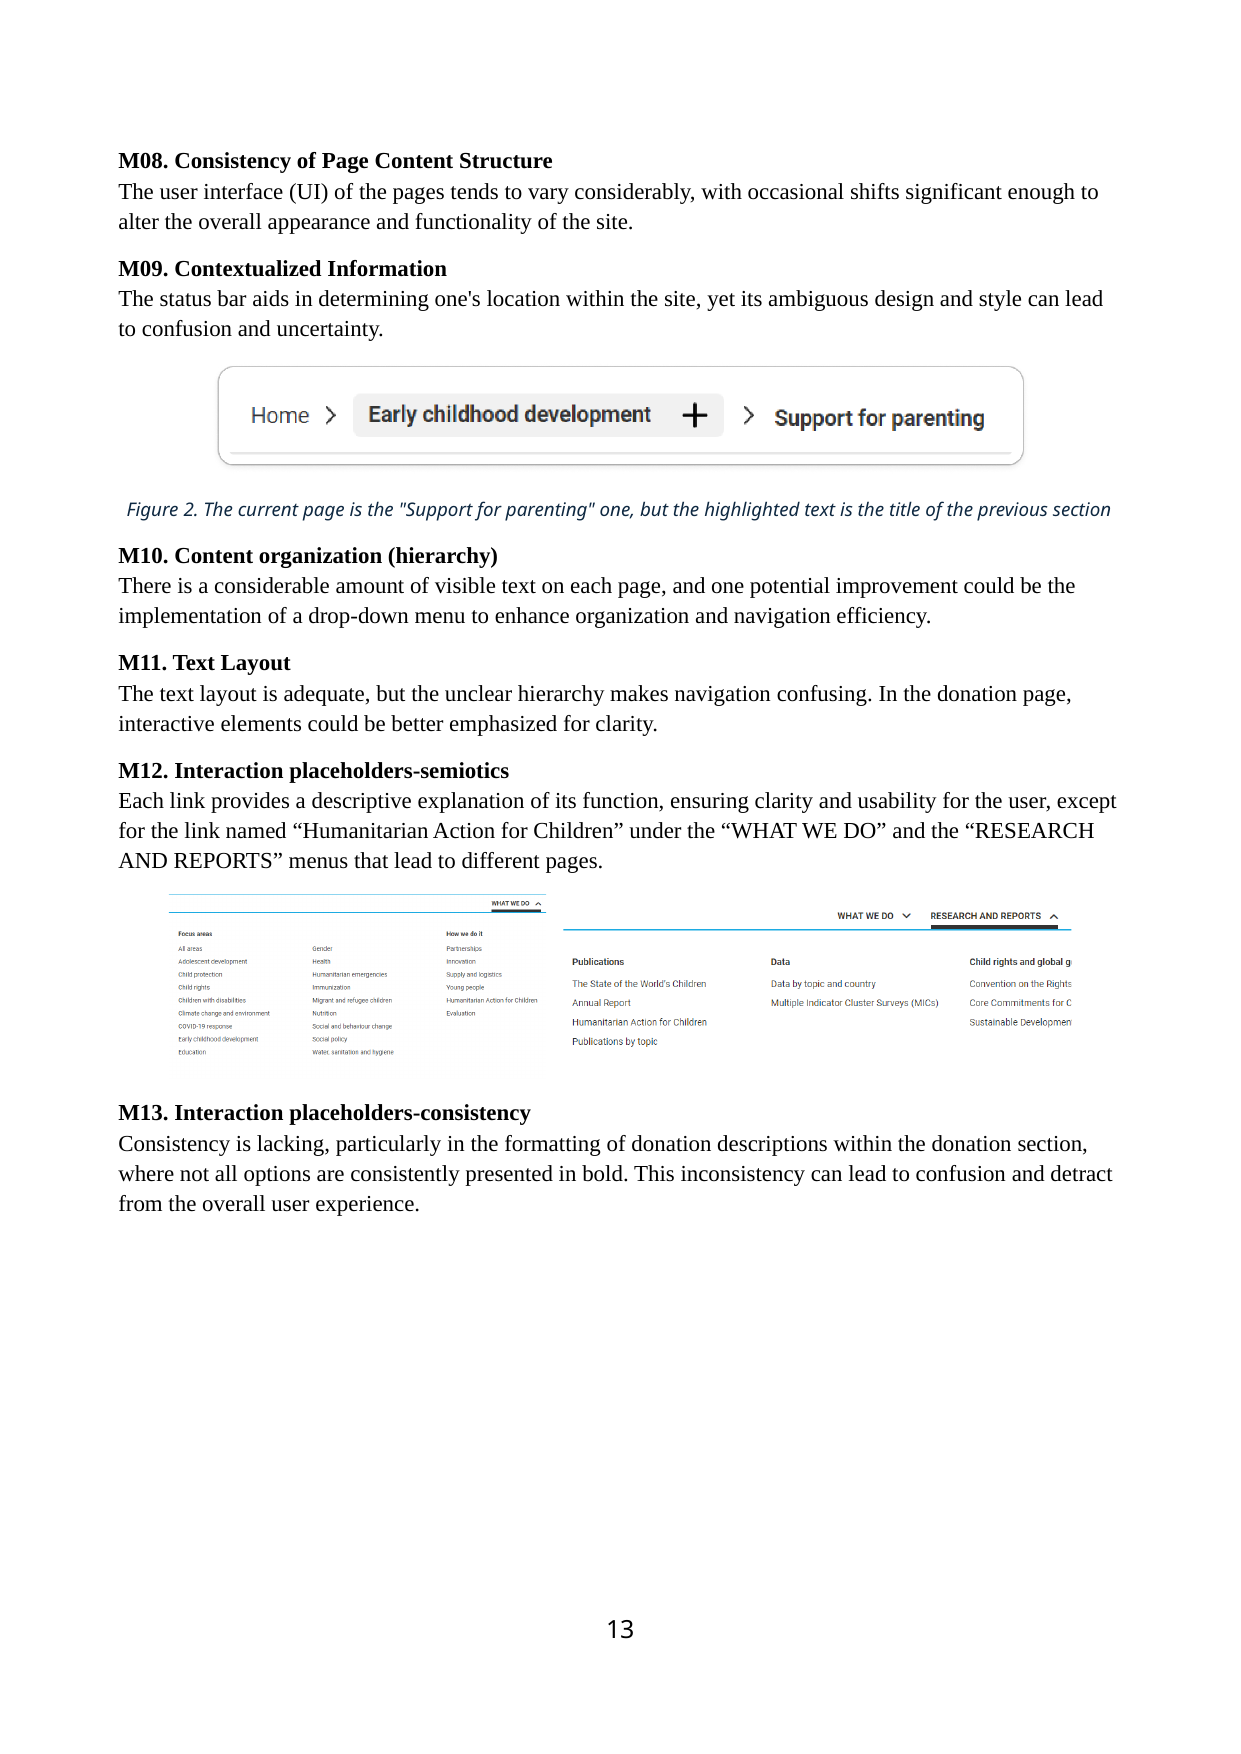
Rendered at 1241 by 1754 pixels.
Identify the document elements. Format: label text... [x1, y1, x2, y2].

picture [168, 894, 547, 1079]
text Figure 2. The current page is the "Support for parenting" one, but the highlighted text is the title of the previous section [118, 496, 1122, 521]
text M11. Text Layout The text layout is adequate, but the unclear hierarchy makes navigation confusing. In the donation page, interactive elements could be better emphasized for clarity. [118, 649, 1122, 736]
picture [563, 903, 1072, 1079]
text M09. Contextualized Information The status bar aids in determining one's location within the site, yet its ambiguous design and style can lead to confusion and uncertainty. [118, 255, 1122, 342]
text M12. Interaction placeholders-semiotics Each link provides a descriptive explanation of its function, ensuring clarity and usability for the user, except for the link named “Humanitarian Action for Children” under the “WHAT WE DO” and the “RESEARCH AND REPORTS” menus that lead to different pages. [118, 757, 1122, 874]
text M13. Interaction placeholders-consistency Consistency is lacking, particularly in the formatting of donation descriptions within the donation section, where not all options are consistently presented in bold. This inconsistency can lead to confusion and detract from the overall user experience. [118, 1099, 1122, 1216]
text M08. Consistency of Page Content Structure The user interface (UI) of the pages tends to vary considerably, with occasional shifts significant enough to alter the overall appearance and functionality of the site. [118, 148, 1122, 234]
picture [211, 362, 1030, 474]
text M10. Content organization (hierarchy) There is a considerable amount of visible text on each page, and one potential improvement could be the implementation of a drop-down menu to enhance organization and navigation efficiency. [118, 542, 1122, 629]
